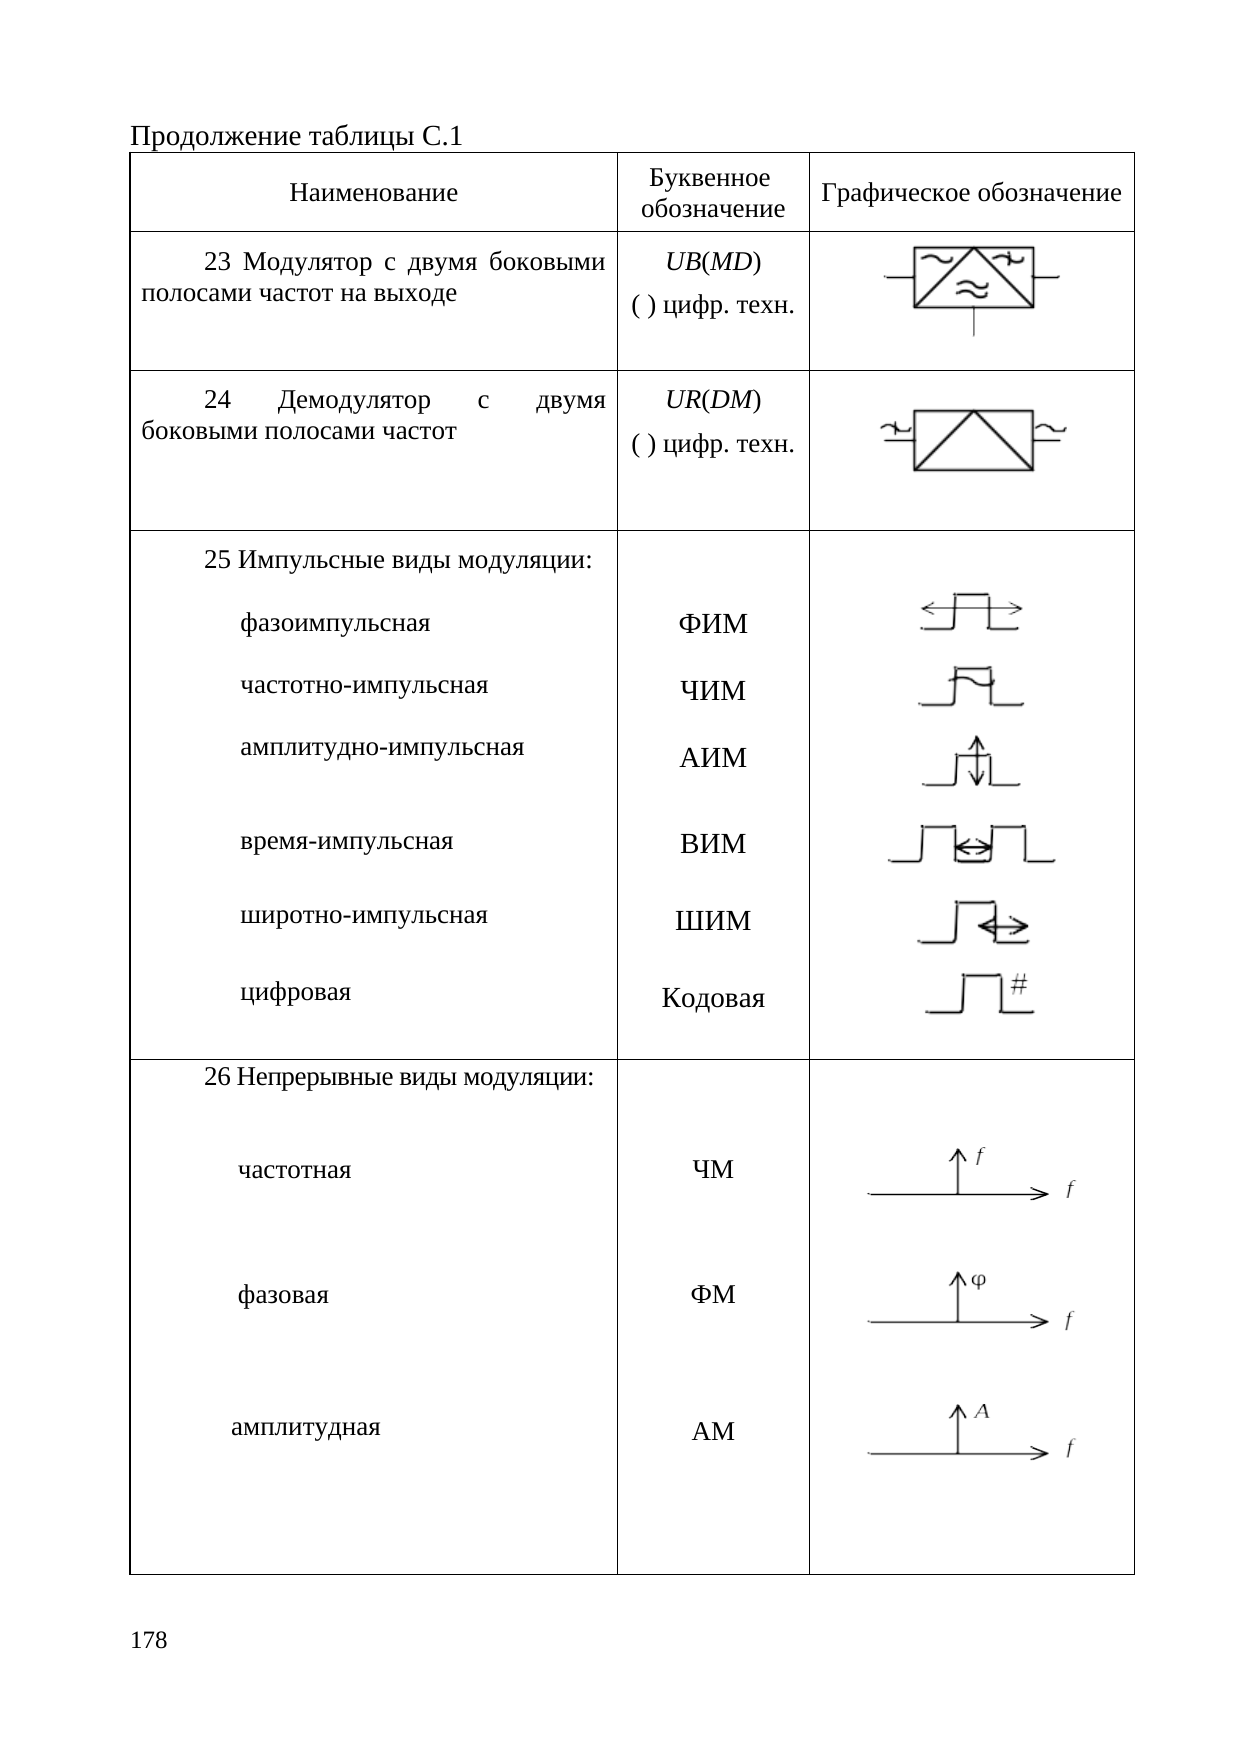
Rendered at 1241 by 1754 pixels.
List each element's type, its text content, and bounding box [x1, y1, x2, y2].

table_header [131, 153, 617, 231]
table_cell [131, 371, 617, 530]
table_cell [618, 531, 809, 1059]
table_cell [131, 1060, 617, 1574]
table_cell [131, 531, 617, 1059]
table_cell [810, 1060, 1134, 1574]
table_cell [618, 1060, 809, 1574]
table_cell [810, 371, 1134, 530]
text Продолжение таблицы C.1 [130, 118, 1133, 152]
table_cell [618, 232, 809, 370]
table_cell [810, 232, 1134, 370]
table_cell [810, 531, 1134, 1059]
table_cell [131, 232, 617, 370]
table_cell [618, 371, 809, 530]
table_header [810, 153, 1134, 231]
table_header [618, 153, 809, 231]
